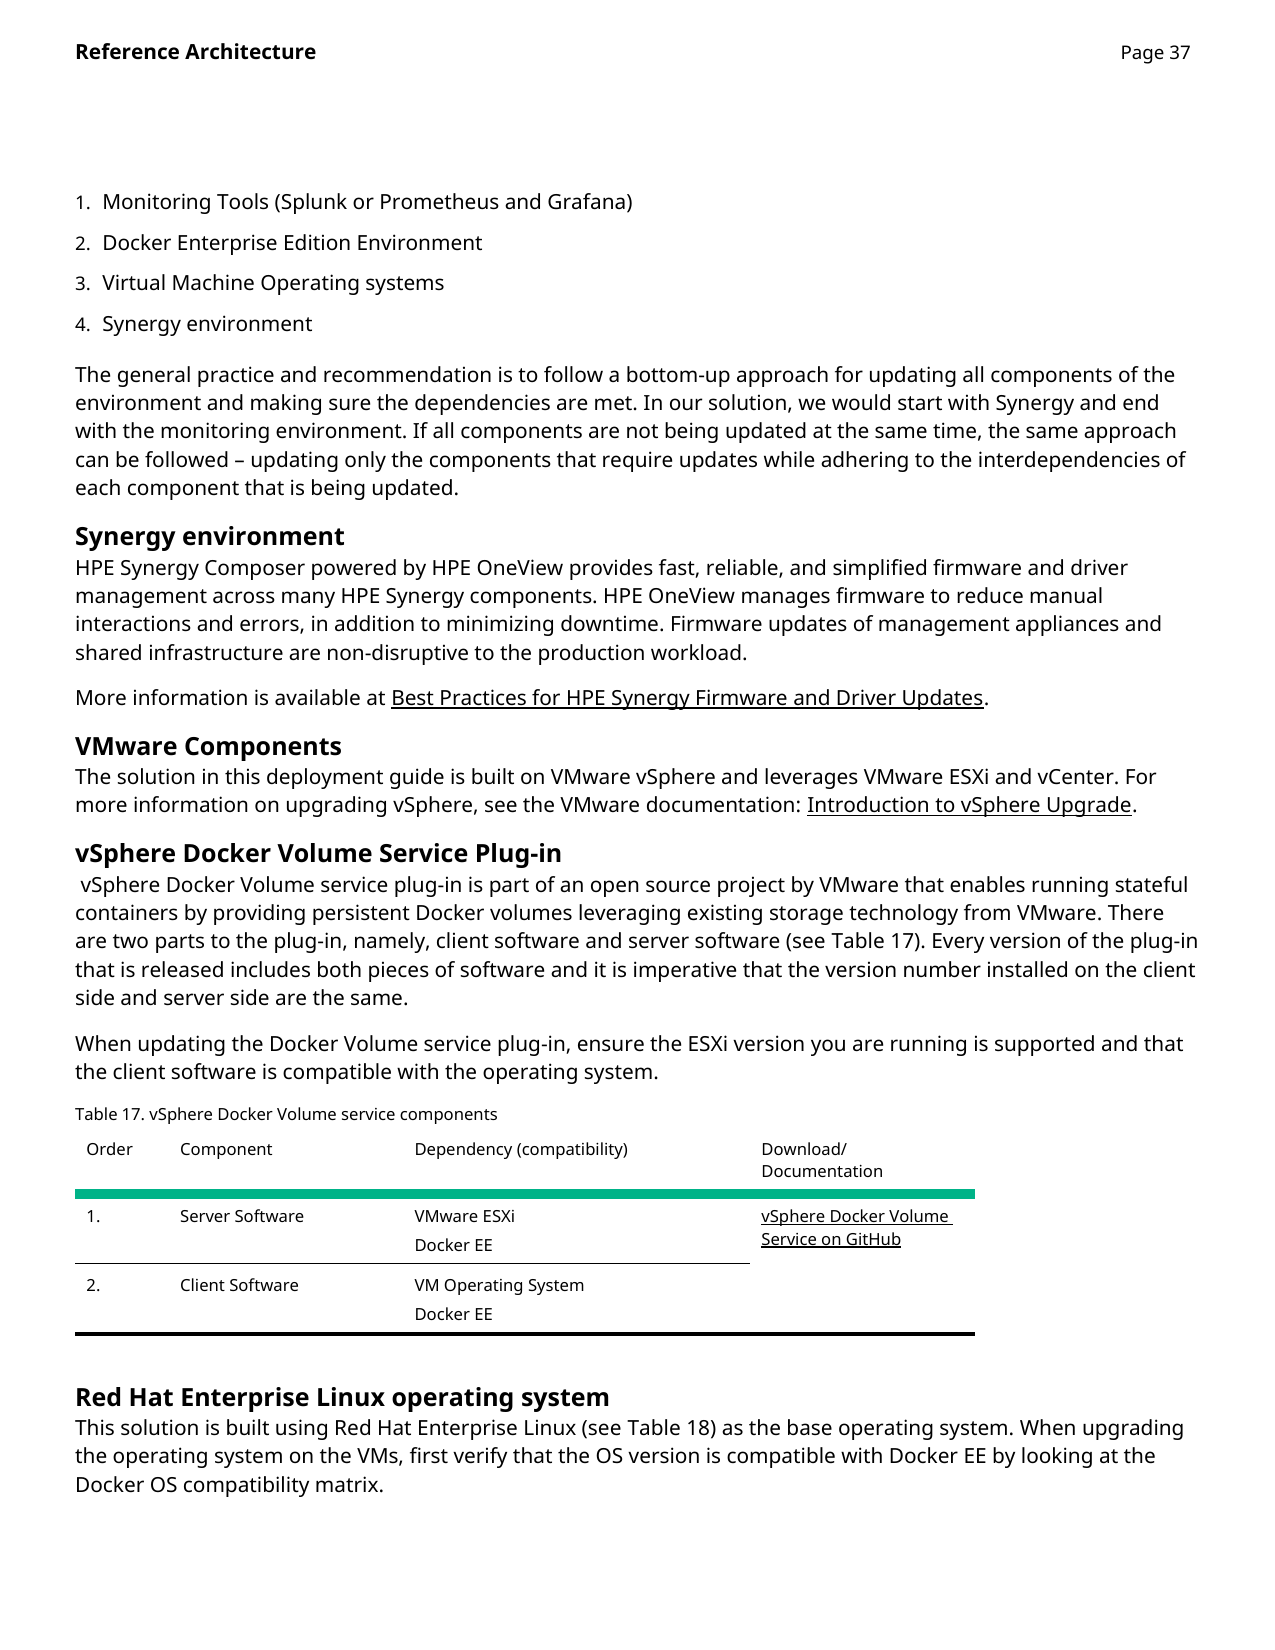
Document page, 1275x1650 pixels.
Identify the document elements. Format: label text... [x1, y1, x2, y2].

list Monitoring Tools (Splunk or Prometheus and Grafana) [75, 187, 1200, 216]
table_cell VMware ESXi Docker EE [403, 1199, 750, 1263]
text More information is available at Best Practices for HPE Synergy Firmware and Driver Updates. [75, 683, 1200, 711]
table_header Order [75, 1131, 169, 1189]
table_cell 2. [75, 1264, 169, 1331]
table_header Download/Documentation [750, 1131, 975, 1189]
list Docker Enterprise Edition Environment [75, 228, 1200, 256]
subtitle VMware Components [75, 728, 1200, 762]
table_cell Client Software [169, 1264, 403, 1331]
text HPE Synergy Composer powered by HPE OneView provides fast, reliable, and simplified firmware and driver management across many HPE Synergy components. HPE OneView manages firmware to reduce manual interactions and errors, in addition to minimizing downtime. Firmware updates of management appliances and shared infrastructure are non-disruptive to the production workload. [75, 553, 1200, 666]
table_cell 1. [75, 1199, 169, 1263]
table_header Component [169, 1131, 403, 1189]
subtitle Red Hat Enterprise Linux operating system [75, 1379, 1200, 1413]
text The general practice and recommendation is to follow a bottom-up approach for updating all components of the environment and making sure the dependencies are met. In our solution, we would start with Synergy and end with the monitoring environment. If all components are not being updated at the same time, the same approach can be followed – updating only the components that require updates while adhering to the interdependencies of each component that is being updated. [75, 360, 1200, 502]
table_cell Server Software [169, 1199, 403, 1263]
table_cell VM Operating System Docker EE [403, 1264, 750, 1331]
table_header Dependency (compatibility) [403, 1131, 750, 1189]
text This solution is built using Red Hat Enterprise Linux (see Table 18) as the base operating system. When upgrading the operating system on the VMs, first verify that the OS version is compatible with Docker EE by looking at the Docker OS compatibility matrix. [75, 1413, 1200, 1498]
list Synergy environment [75, 309, 1200, 337]
text Table 17. vSphere Docker Volume service components [75, 1102, 1200, 1125]
text vSphere Docker Volume service plug-in is part of an open source project by VMware that enables running stateful containers by providing persistent Docker volumes leveraging existing storage technology from VMware. There are two parts to the plug-in, namely, client software and server software (see Table 17). Every version of the plug-in that is released includes both pieces of software and it is imperative that the version number installed on the client side and server side are the same. [75, 870, 1200, 1012]
text The solution in this deployment guide is built on VMware vSphere and leverages VMware ESXi and vCenter. For more information on upgrading vSphere, see the VMware documentation: Introduction to vSphere Upgrade. [75, 762, 1200, 819]
subtitle vSphere Docker Volume Service Plug-in [75, 836, 1200, 870]
table_cell vSphere Docker Volume Service on GitHub [750, 1199, 975, 1331]
list Virtual Machine Operating systems [75, 268, 1200, 297]
subtitle Synergy environment [75, 518, 1200, 553]
text When updating the Docker Volume service plug-in, ensure the ESXi version you are running is supported and that the client software is compatible with the operating system. [75, 1029, 1200, 1086]
